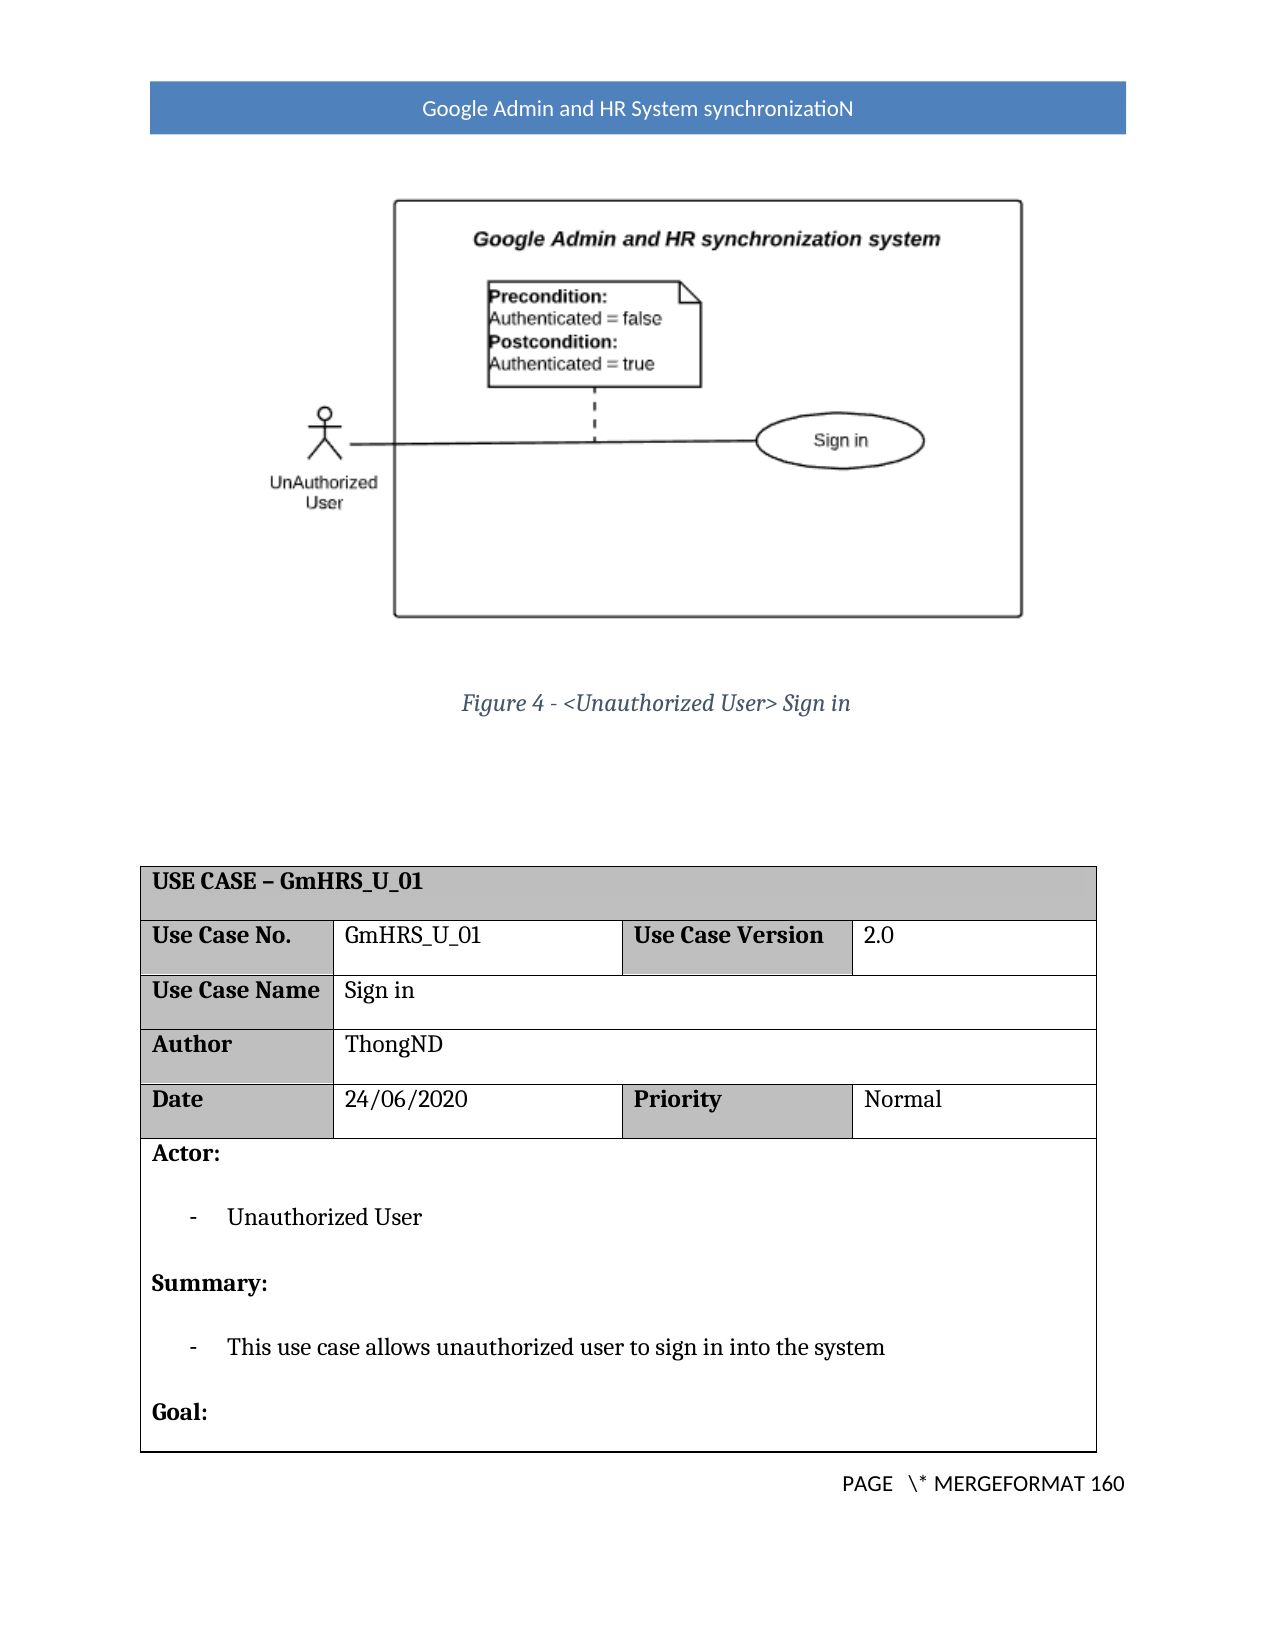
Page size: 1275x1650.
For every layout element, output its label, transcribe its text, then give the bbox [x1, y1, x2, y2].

table_cell ThongND [334, 1030, 1096, 1083]
table_cell Date [141, 1085, 333, 1138]
table_cell Normal [853, 1085, 1096, 1138]
table_cell 24/06/2020 [334, 1085, 622, 1138]
text Figure 4 - <Unauthorized User> Sign in [187, 689, 1125, 718]
table_header USE CASE – GmHRS_U_01 [141, 867, 1096, 920]
picture [251, 180, 1061, 656]
table_cell Author [141, 1030, 333, 1083]
table_cell Priority [623, 1085, 852, 1138]
table_cell Use Case Name [141, 976, 333, 1029]
table_cell Use Case Version [623, 921, 852, 974]
table_cell Use Case No. [141, 921, 333, 974]
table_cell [141, 1139, 1096, 1451]
table_cell Sign in [334, 976, 1096, 1029]
table_cell GmHRS_U_01 [334, 921, 622, 974]
table_cell 2.0 [853, 921, 1096, 974]
